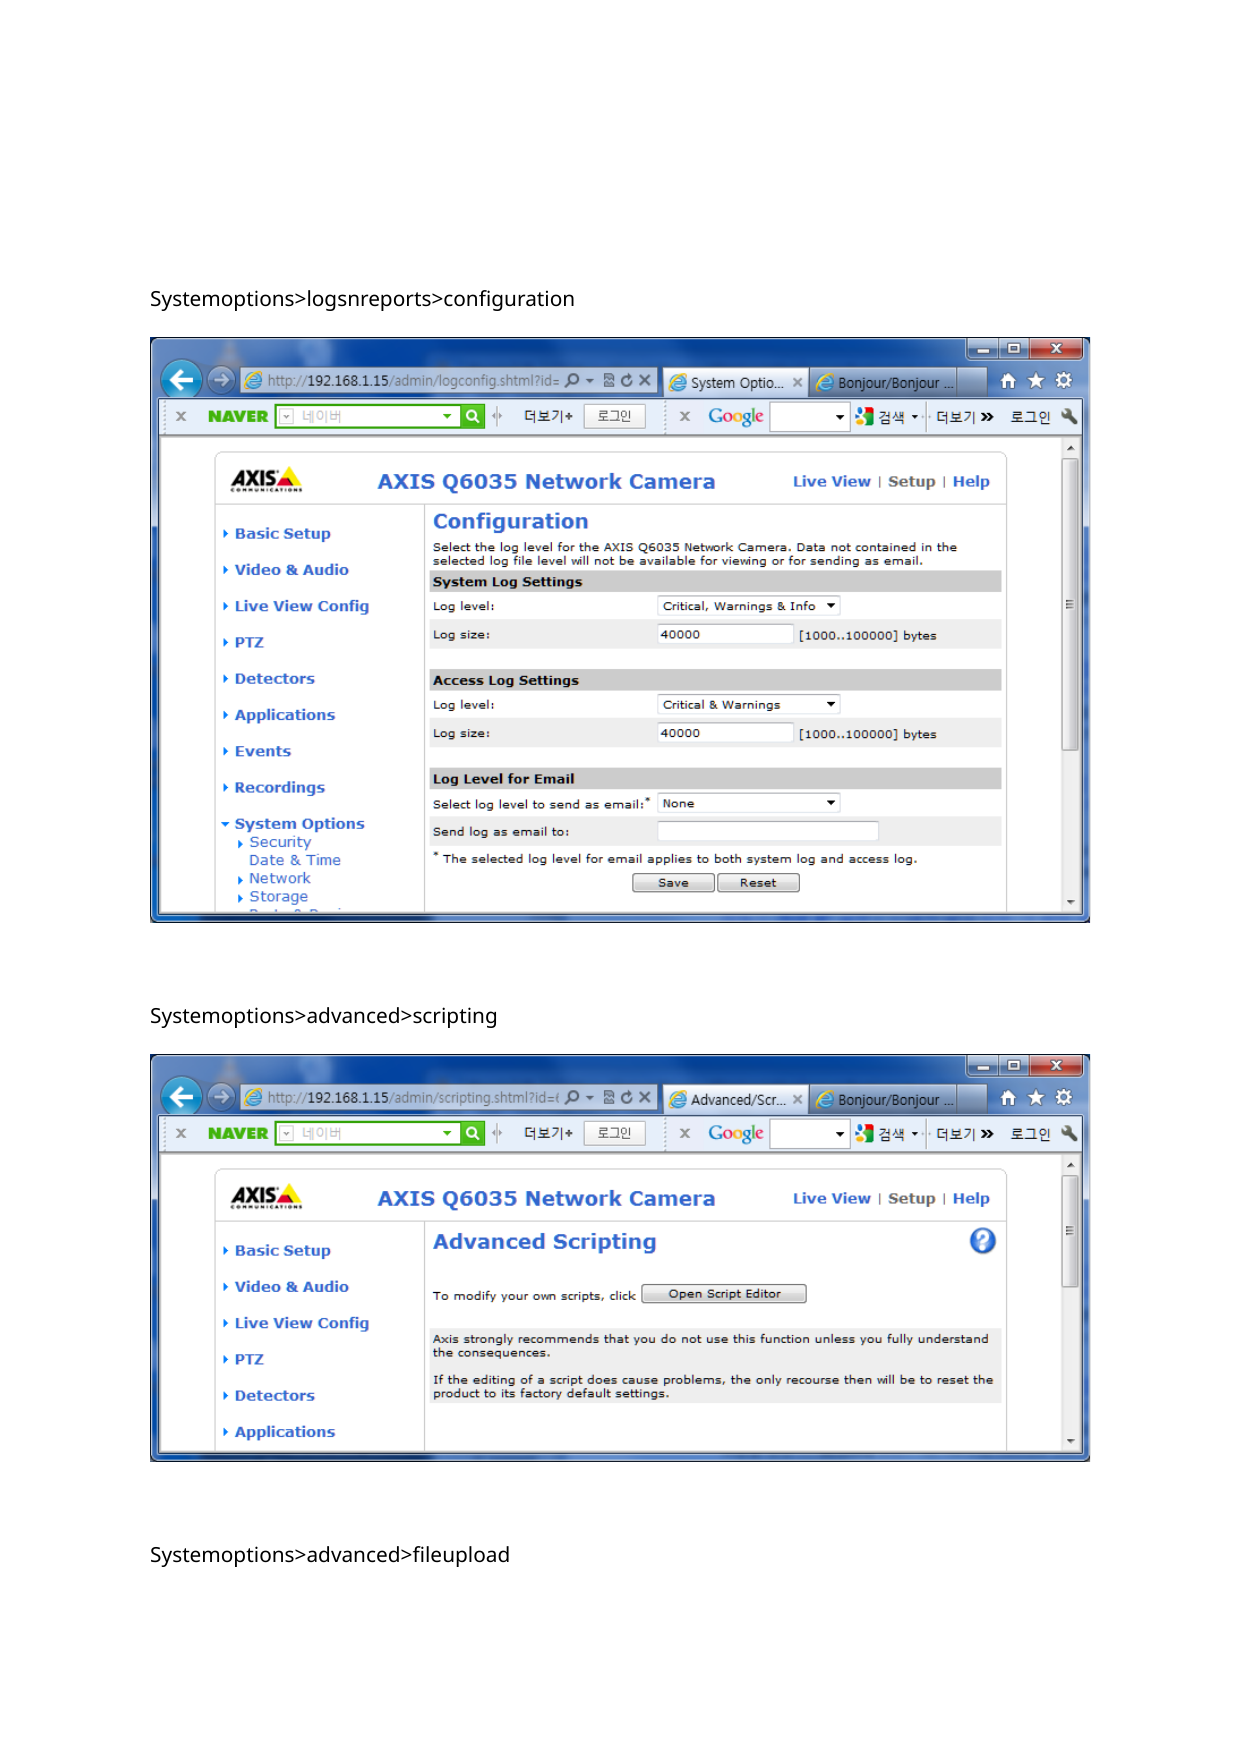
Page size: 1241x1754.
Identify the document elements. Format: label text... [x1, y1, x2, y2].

text Systemoptions>advanced>scripting [150, 1001, 1090, 1029]
text Systemoptions>logsnreports>configuration [150, 284, 1090, 312]
picture [150, 337, 1091, 923]
picture [150, 1054, 1091, 1462]
text Systemoptions>advanced>fileupload [150, 1540, 1090, 1568]
